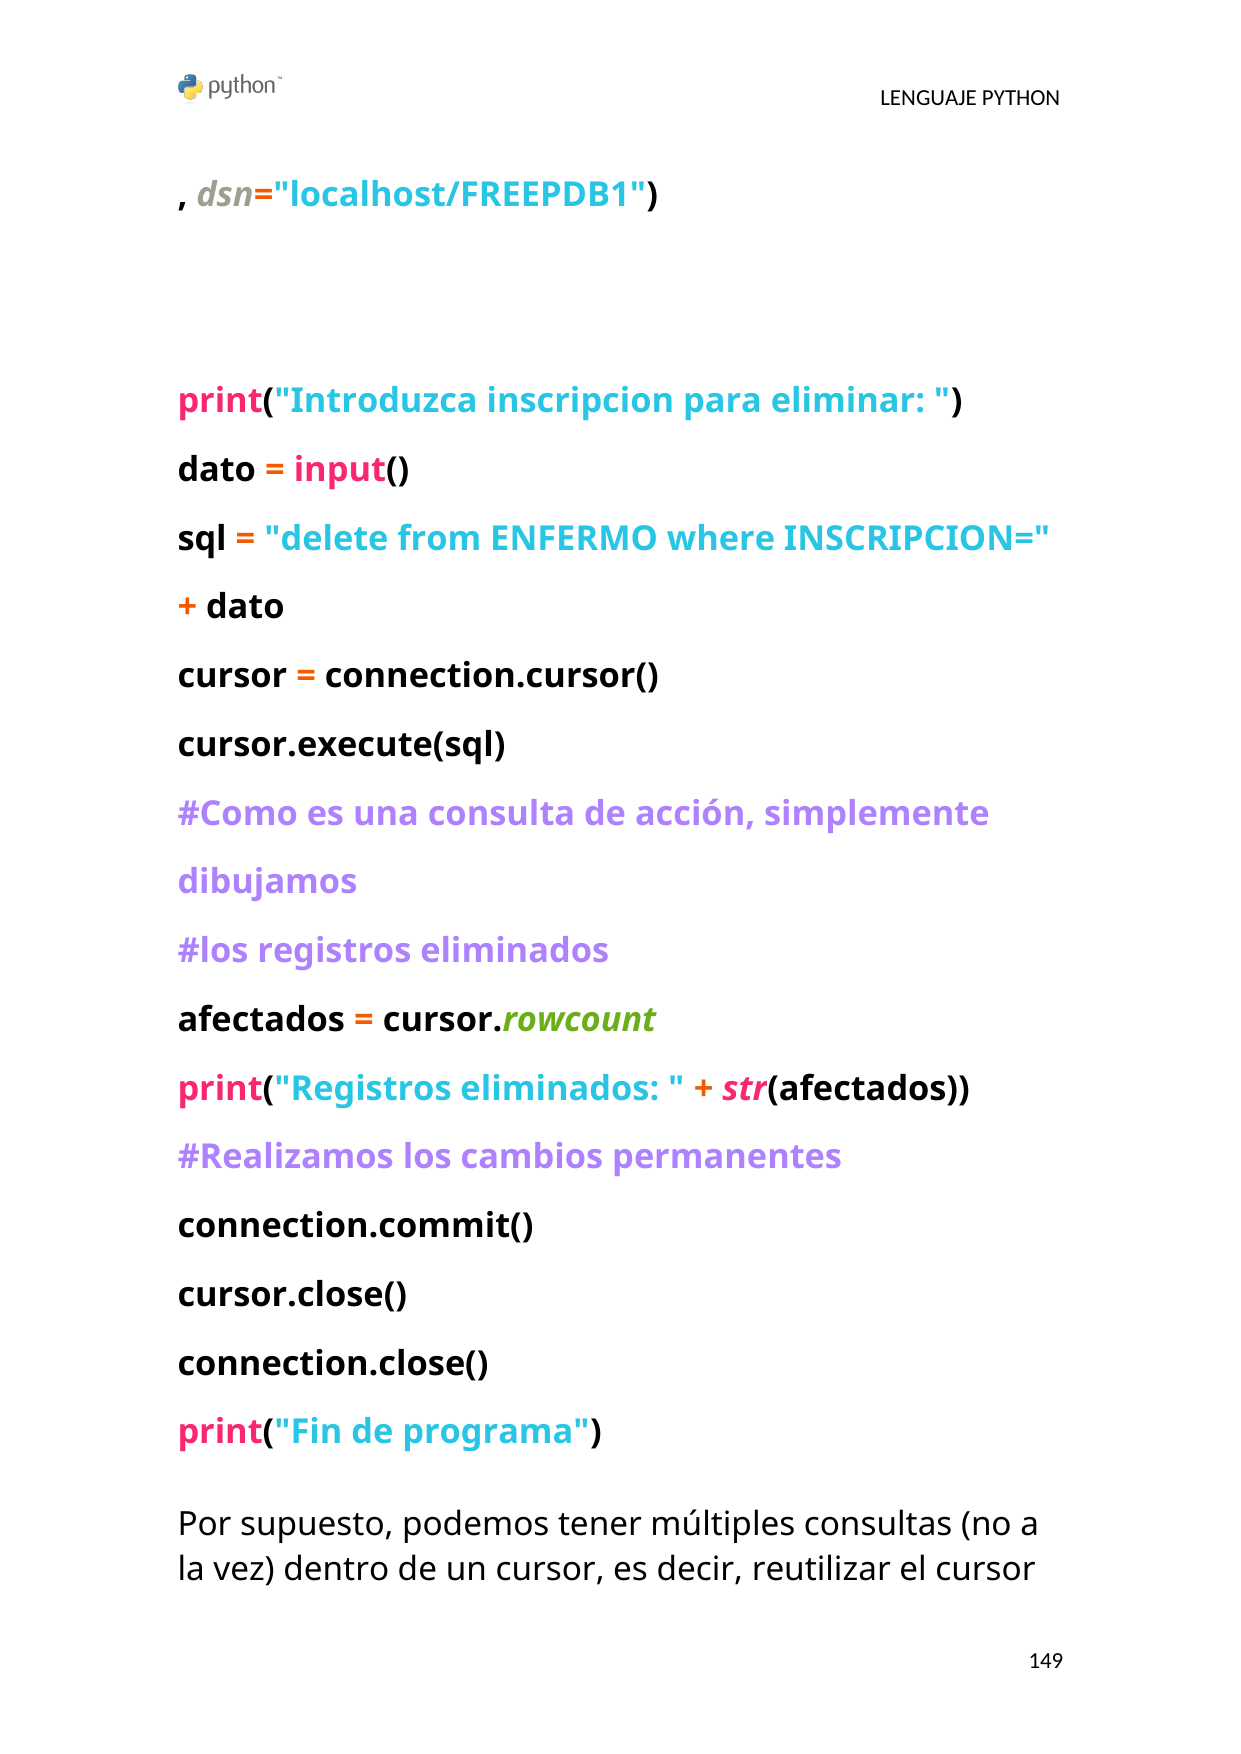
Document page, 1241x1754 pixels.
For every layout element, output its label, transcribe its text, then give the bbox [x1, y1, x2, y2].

text #Realizamos los cambios permanentes [177, 1110, 1063, 1179]
text print("Registros eliminados: " + str(afectados)) [177, 1041, 1063, 1110]
text , dsn="localhost/FREEPDB1") [177, 148, 1063, 216]
text cursor = connection.cursor() [177, 629, 1063, 698]
text cursor.close() [177, 1248, 1063, 1316]
picture [177, 73, 283, 105]
text cursor.execute(sql) [177, 698, 1063, 766]
text print("Introduzca inscripcion para eliminar: ") [177, 354, 1063, 423]
text #Como es una consulta de acción, simplemente dibujamos [177, 766, 1063, 904]
text connection.commit() [177, 1179, 1063, 1248]
text afectados = cursor.rowcount [177, 973, 1063, 1041]
text print("Fin de programa") [177, 1385, 1063, 1454]
text #los registros eliminados [177, 904, 1063, 973]
text dato = input() [177, 423, 1063, 491]
text connection.close() [177, 1316, 1063, 1385]
text sql = "delete from ENFERMO where INSCRIPCION=" + dato [177, 491, 1063, 629]
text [177, 1499, 1063, 1590]
